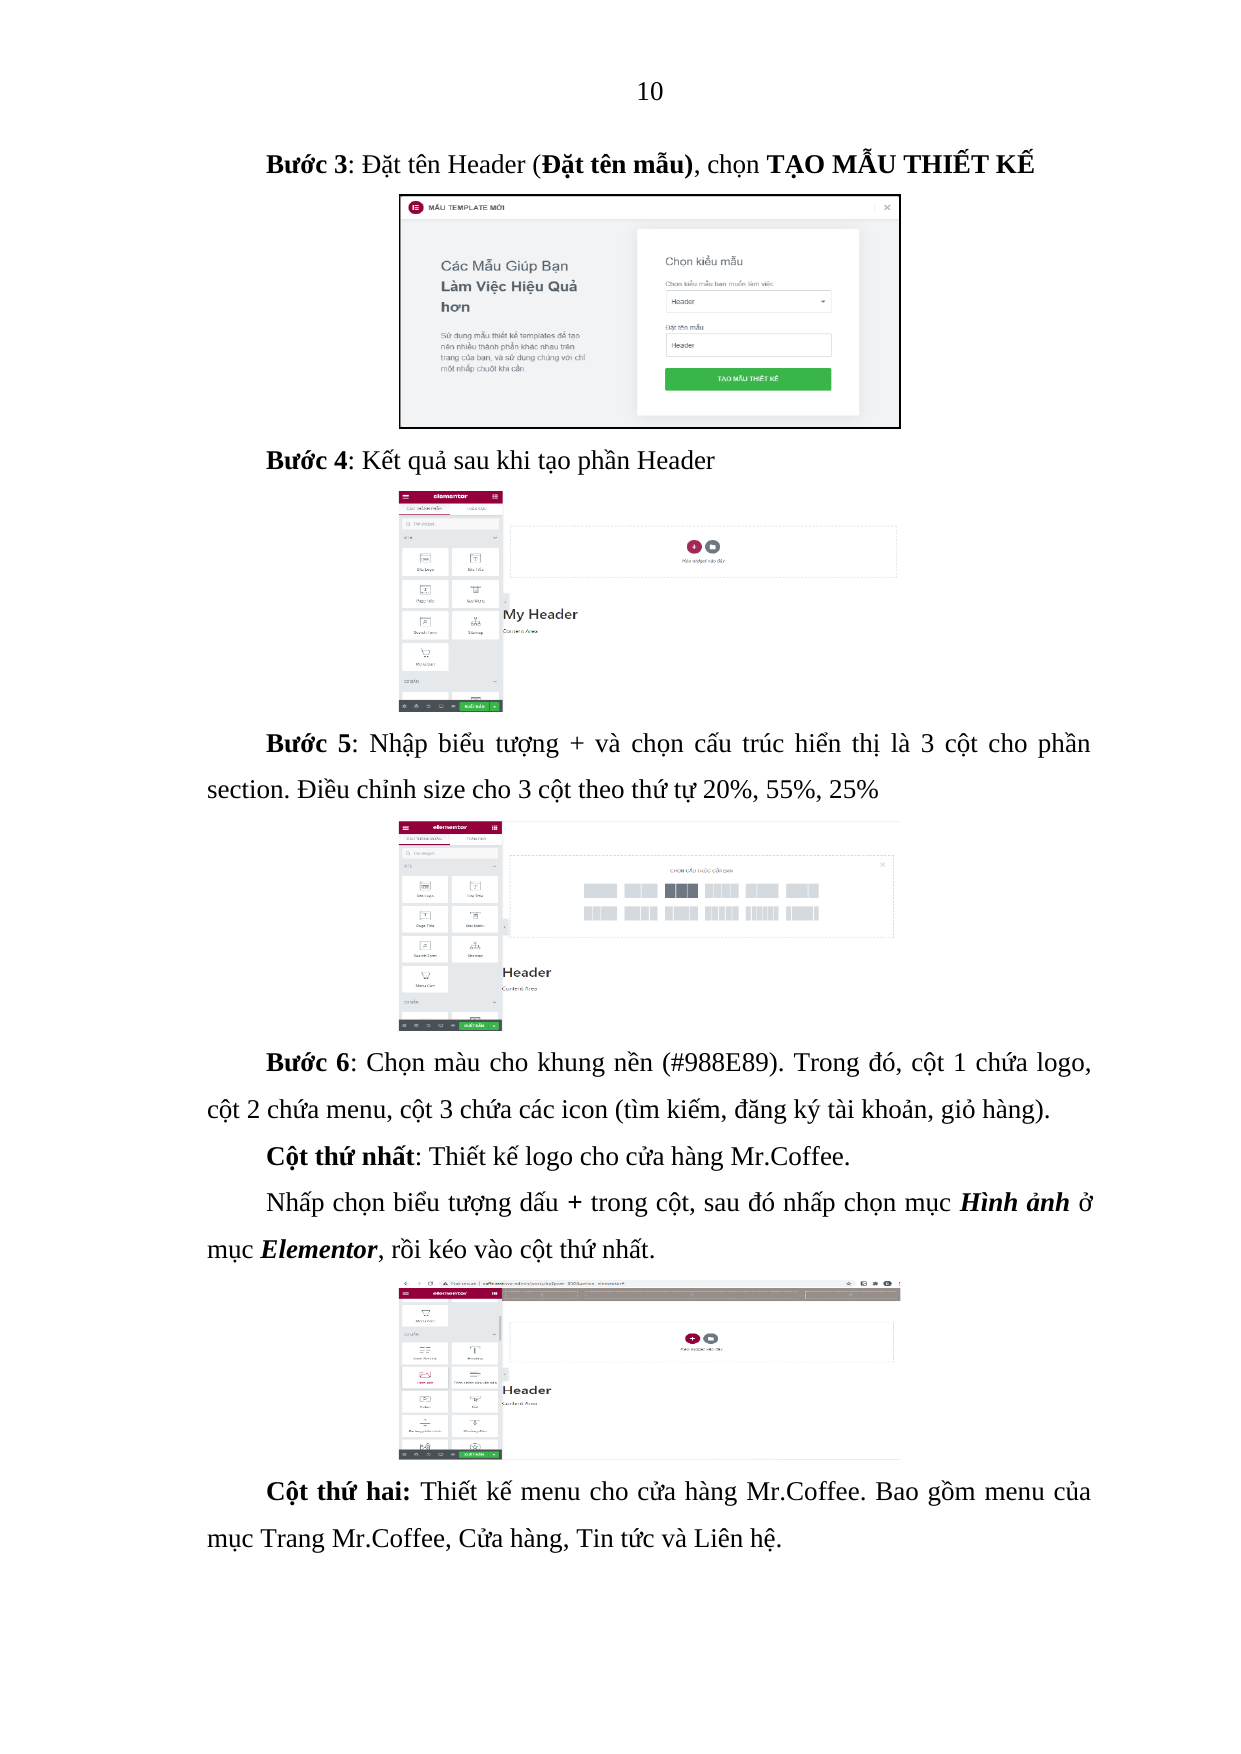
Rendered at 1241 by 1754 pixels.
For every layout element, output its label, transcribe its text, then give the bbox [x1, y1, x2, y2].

picture [398, 820, 901, 1031]
picture [398, 1280, 901, 1460]
picture [398, 491, 901, 712]
list Cột thứ hai: Thiết kế menu cho cửa hàng Mr.Coffee. Bao gồm menu của mục Trang Mr.Coffee, Cửa hàng, Tin tức và Liên hệ. [207, 1475, 1092, 1553]
text Nhấp chọn biểu tượng dấu + trong cột, sau đó nhấp chọn mục Hình ảnh ở mục Elementor, rồi kéo vào cột thứ nhất. [207, 1187, 1092, 1264]
text Bước 3: Đặt tên Header (Đặt tên mẫu), chọn TẠO MẪU THIẾT KẾ [207, 148, 1092, 179]
text Bước 5: Nhập biểu tượng + và chọn cấu trúc hiển thị là 3 cột cho phần section. Điều chỉnh size cho 3 cột theo thứ tự 20%, 55%, 25% [207, 727, 1092, 804]
picture [400, 196, 899, 427]
text Bước 4: Kết quả sau khi tạo phần Header [207, 444, 1092, 475]
text Cột thứ nhất: Thiết kế logo cho cửa hàng Mr.Coffee. [207, 1140, 1092, 1171]
text Bước 6: Chọn màu cho khung nền (#988E89). Trong đó, cột 1 chứa logo, cột 2 chứa menu, cột 3 chứa các icon (tìm kiếm, đăng ký tài khoản, giỏ hàng). [207, 1047, 1092, 1124]
